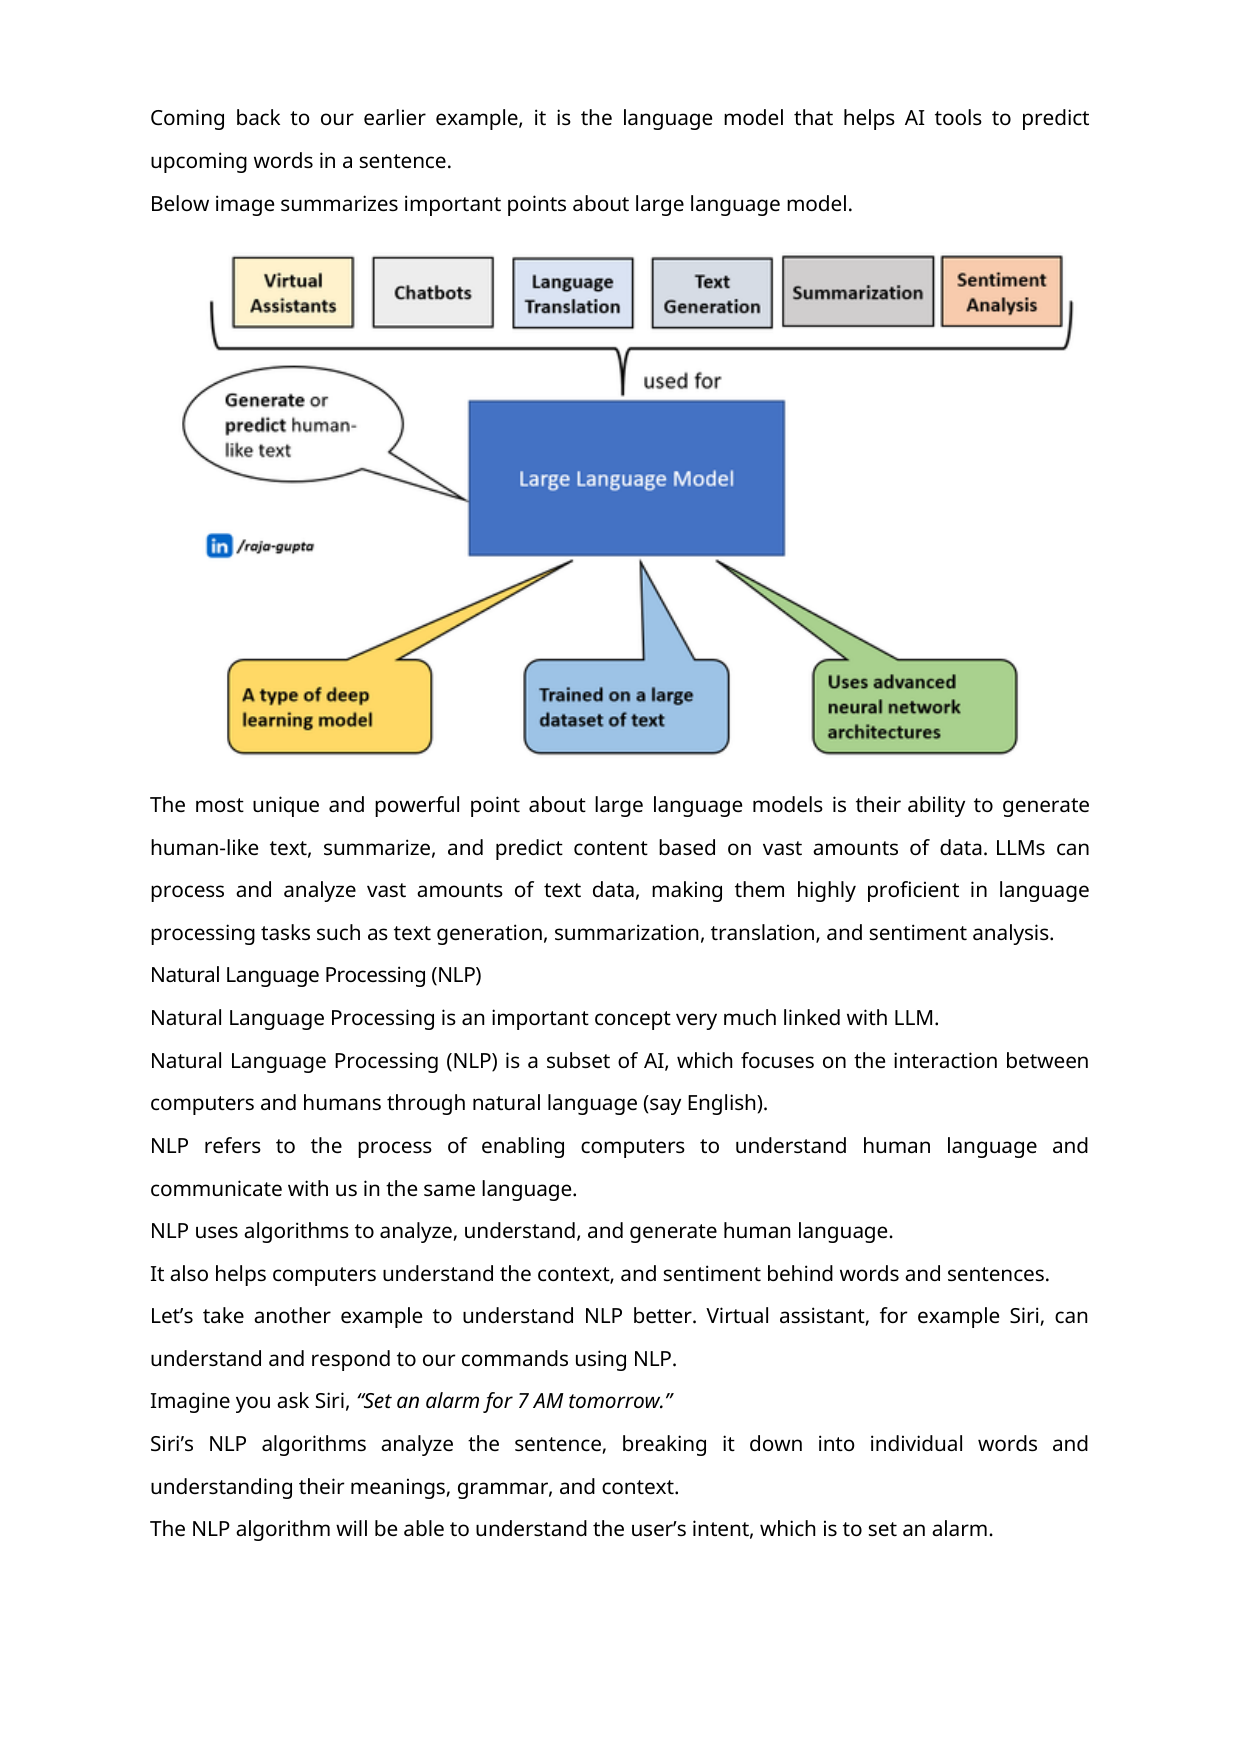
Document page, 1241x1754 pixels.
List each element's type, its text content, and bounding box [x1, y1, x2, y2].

text Let’s take another example to understand NLP better. Virtual assistant, for example Siri, can understand and respond to our commands using NLP. [150, 1301, 1090, 1372]
text Natural Language Processing (NLP) is a subset of AI, which focuses on the interaction between computers and humans through natural language (say English). [150, 1046, 1090, 1117]
picture [150, 231, 1091, 777]
text NLP refers to the process of enabling computers to understand human language and communicate with us in the same language. [150, 1131, 1090, 1202]
text Natural Language Processing is an important concept very much linked with LLM. [150, 1003, 1090, 1032]
text The most unique and powerful point about large language models is their ability to generate human-like text, summarize, and predict content based on vast amounts of data. LLMs can process and analyze vast amounts of text data, making them highly proficient in language processing tasks such as text generation, summarization, translation, and sentiment analysis. [150, 790, 1090, 946]
text NLP uses algorithms to analyze, understand, and generate human language. [150, 1216, 1090, 1245]
text Below image summarizes important points about large language model. [150, 189, 1090, 217]
text Natural Language Processing (NLP) [150, 961, 1090, 989]
text Imagine you ask Siri, “Set an alarm for 7 AM tomorrow.” [150, 1387, 1090, 1415]
text Siri’s NLP algorithms analyze the sentence, breaking it down into individual words and understanding their meanings, grammar, and context. [150, 1429, 1090, 1500]
text Coming back to our earlier example, it is the language model that helps AI tools to predict upcoming words in a sentence. [150, 103, 1090, 174]
text The NLP algorithm will be able to understand the user’s intent, which is to set an alarm. [150, 1514, 1090, 1543]
text It also helps computers understand the context, and sentiment behind words and sentences. [150, 1259, 1090, 1287]
